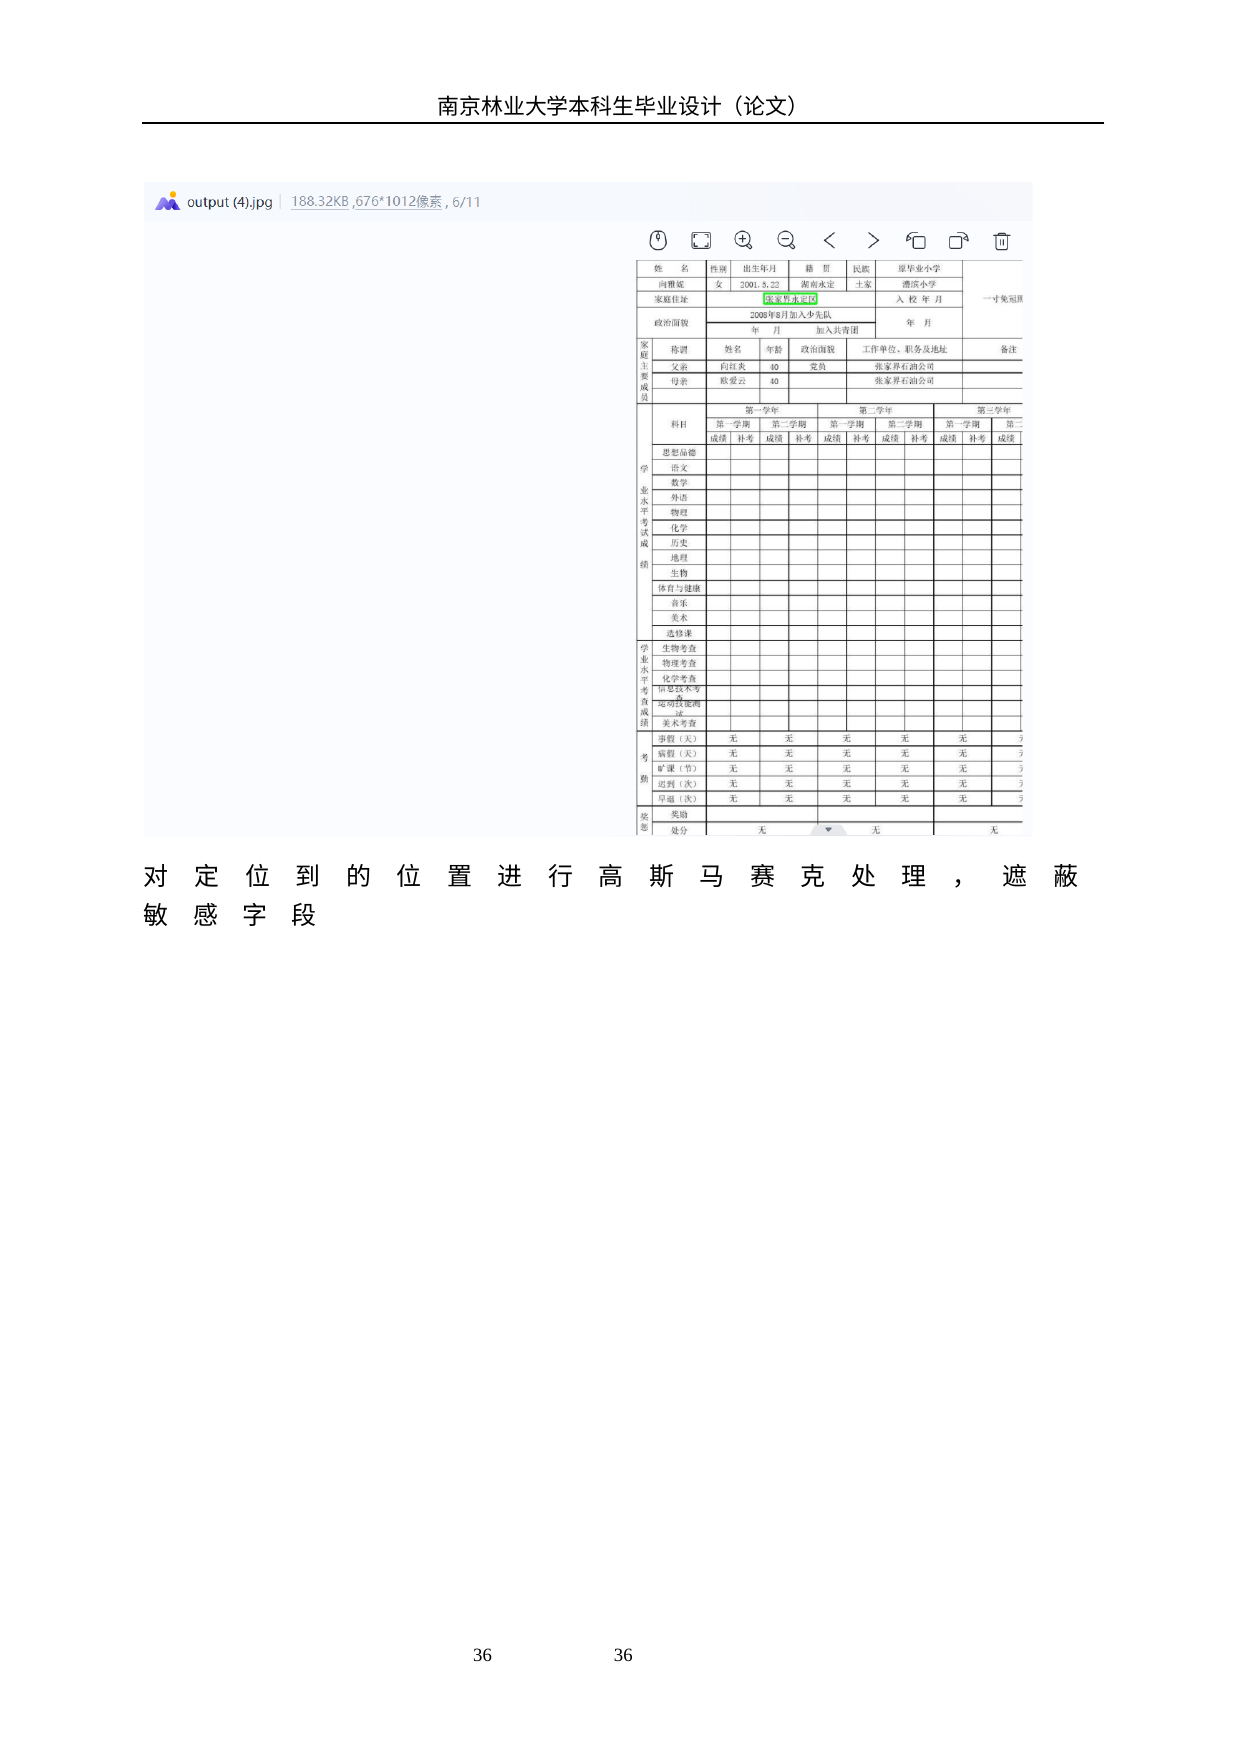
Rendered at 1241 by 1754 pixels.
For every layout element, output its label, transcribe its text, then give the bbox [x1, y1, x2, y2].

text 对定位到的位置进行高斯马赛克处理，遮蔽敏感字段 [144, 856, 1102, 933]
picture [143, 182, 1033, 837]
